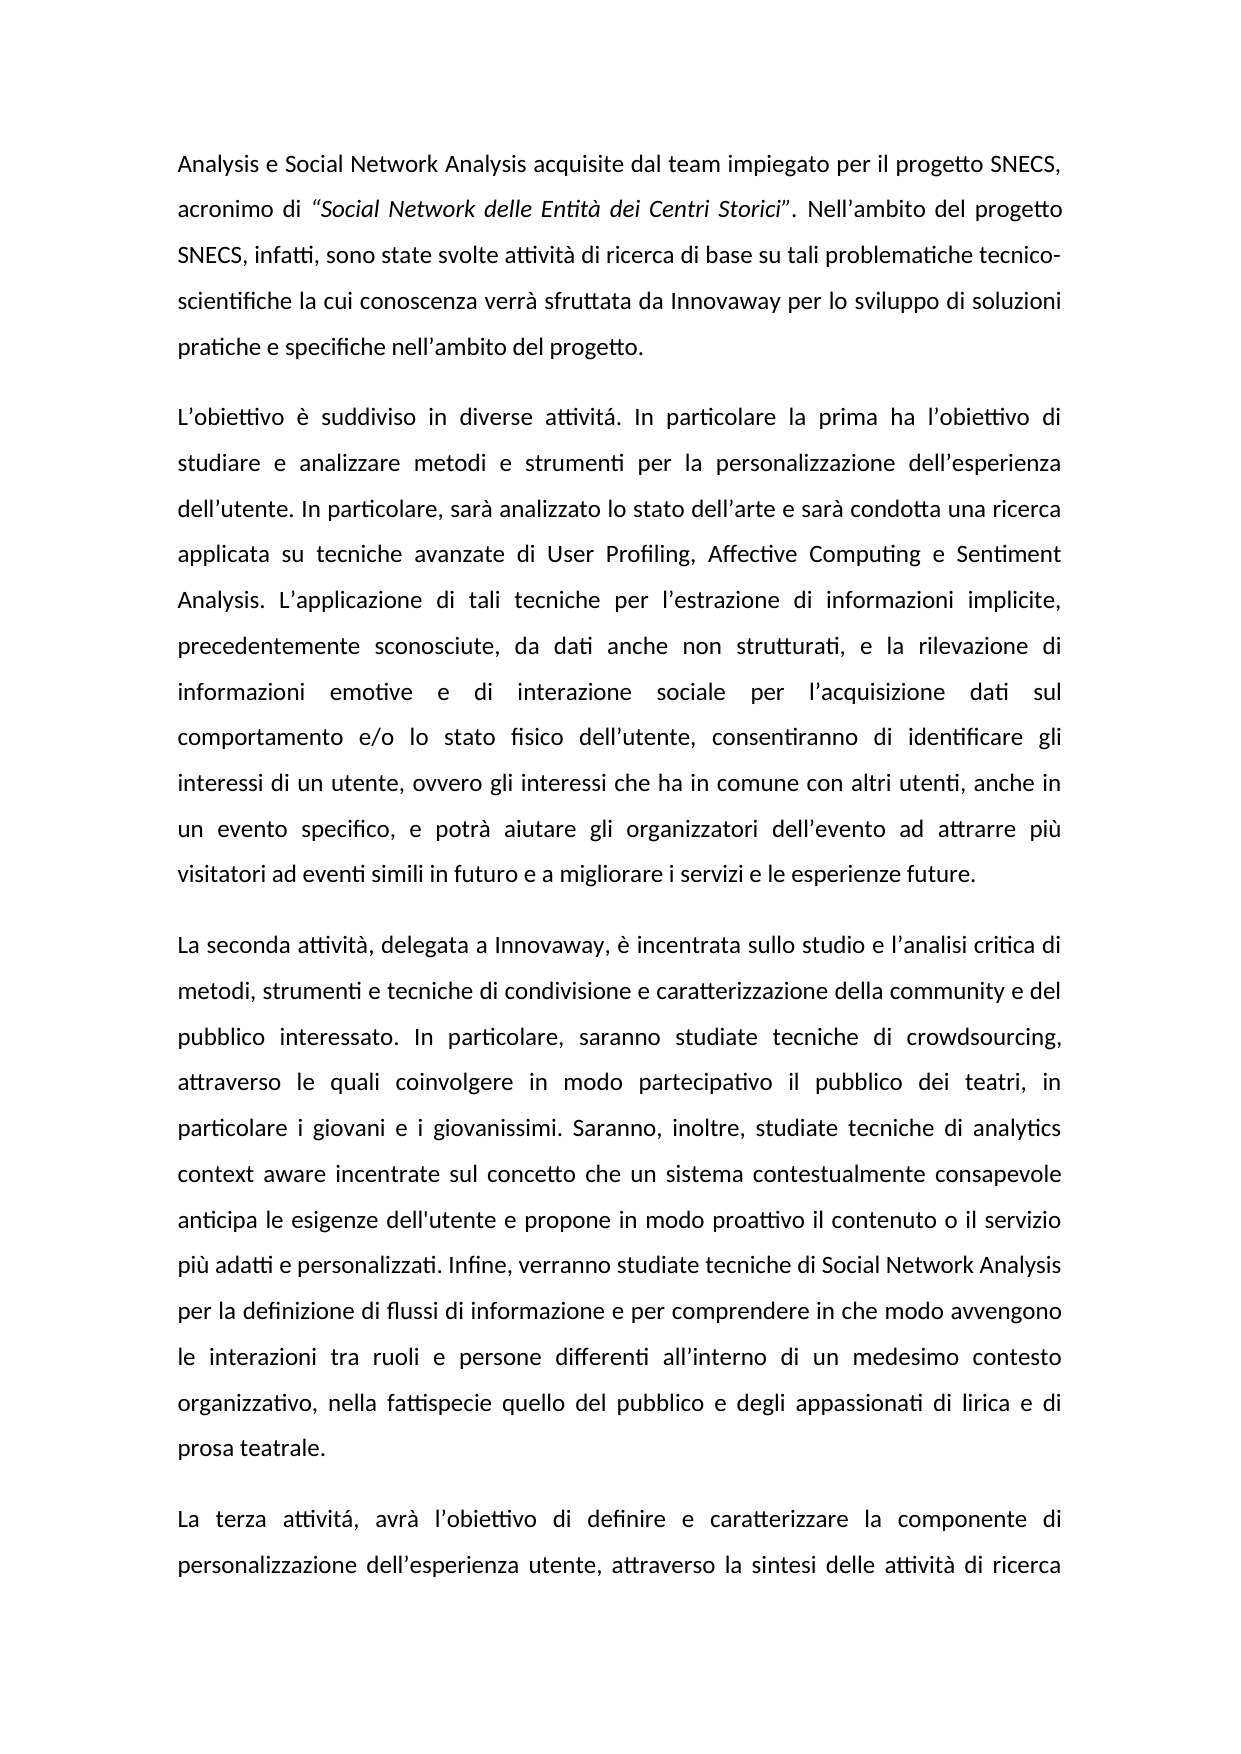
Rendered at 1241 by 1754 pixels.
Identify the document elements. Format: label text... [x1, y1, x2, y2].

text L’obiettivo è suddiviso in diverse attivitá. In particolare la prima ha l’obiettivo di studiare e analizzare metodi e strumenti per la personalizzazione dell’esperienza dell’utente. In particolare, sarà analizzato lo stato dell’arte e sarà condotta una ricerca applicata su tecniche avanzate di User Profiling, Affective Computing e Sentiment Analysis. L’applicazione di tali tecniche per l’estrazione di informazioni implicite, precedentemente sconosciute, da dati anche non strutturati, e la rilevazione di informazioni emotive e di interazione sociale per l’acquisizione dati sul comportamento e/o lo stato fisico dell’utente, consentiranno di identificare gli interessi di un utente, ovvero gli interessi che ha in comune con altri utenti, anche in un evento specifico, e potrà aiutare gli organizzatori dell’evento ad attrarre più visitatori ad eventi simili in futuro e a migliorare i servizi e le esperienze future. [177, 401, 1063, 889]
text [177, 148, 1063, 361]
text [177, 1503, 1063, 1579]
text La seconda attività, delegata a Innovaway, è incentrata sullo studio e l’analisi critica di metodi, strumenti e tecniche di condivisione e caratterizzazione della community e del pubblico interessato. In particolare, saranno studiate tecniche di crowdsourcing, attraverso le quali coinvolgere in modo partecipativo il pubblico dei teatri, in particolare i giovani e i giovanissimi. Saranno, inoltre, studiate tecniche di analytics context aware incentrate sul concetto che un sistema contestualmente consapevole anticipa le esigenze dell'utente e propone in modo proattivo il contenuto o il servizio più adatti e personalizzati. Infine, verranno studiate tecniche di Social Network Analysis per la definizione di flussi di informazione e per comprendere in che modo avvengono le interazioni tra ruoli e persone differenti all’interno di un medesimo contesto organizzativo, nella fattispecie quello del pubblico e degli appassionati di lirica e di prosa teatrale. [177, 929, 1063, 1463]
